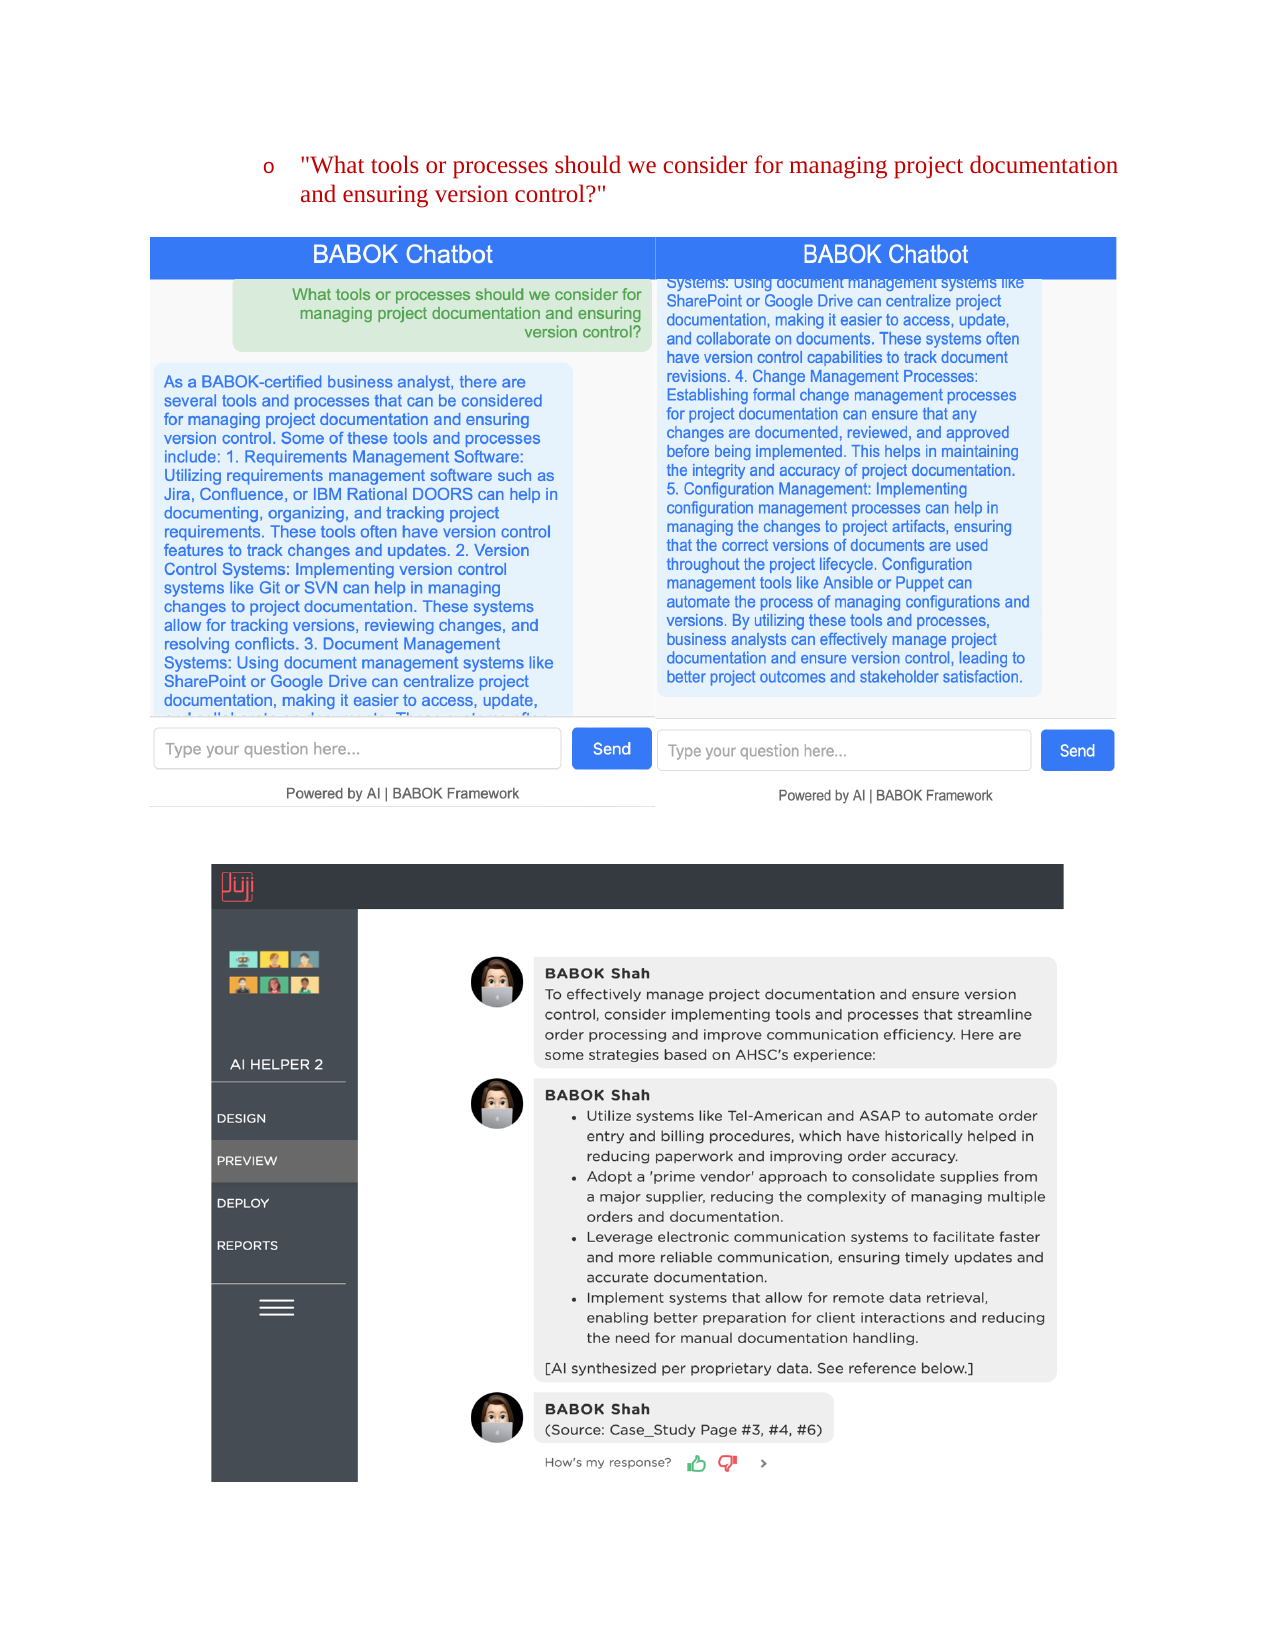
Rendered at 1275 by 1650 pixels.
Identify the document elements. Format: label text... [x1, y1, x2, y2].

picture [211, 864, 1064, 1482]
picture [150, 237, 1117, 807]
list "What tools or processes should we consider for managing project documentation and ensuring version control?" [262, 150, 1125, 208]
